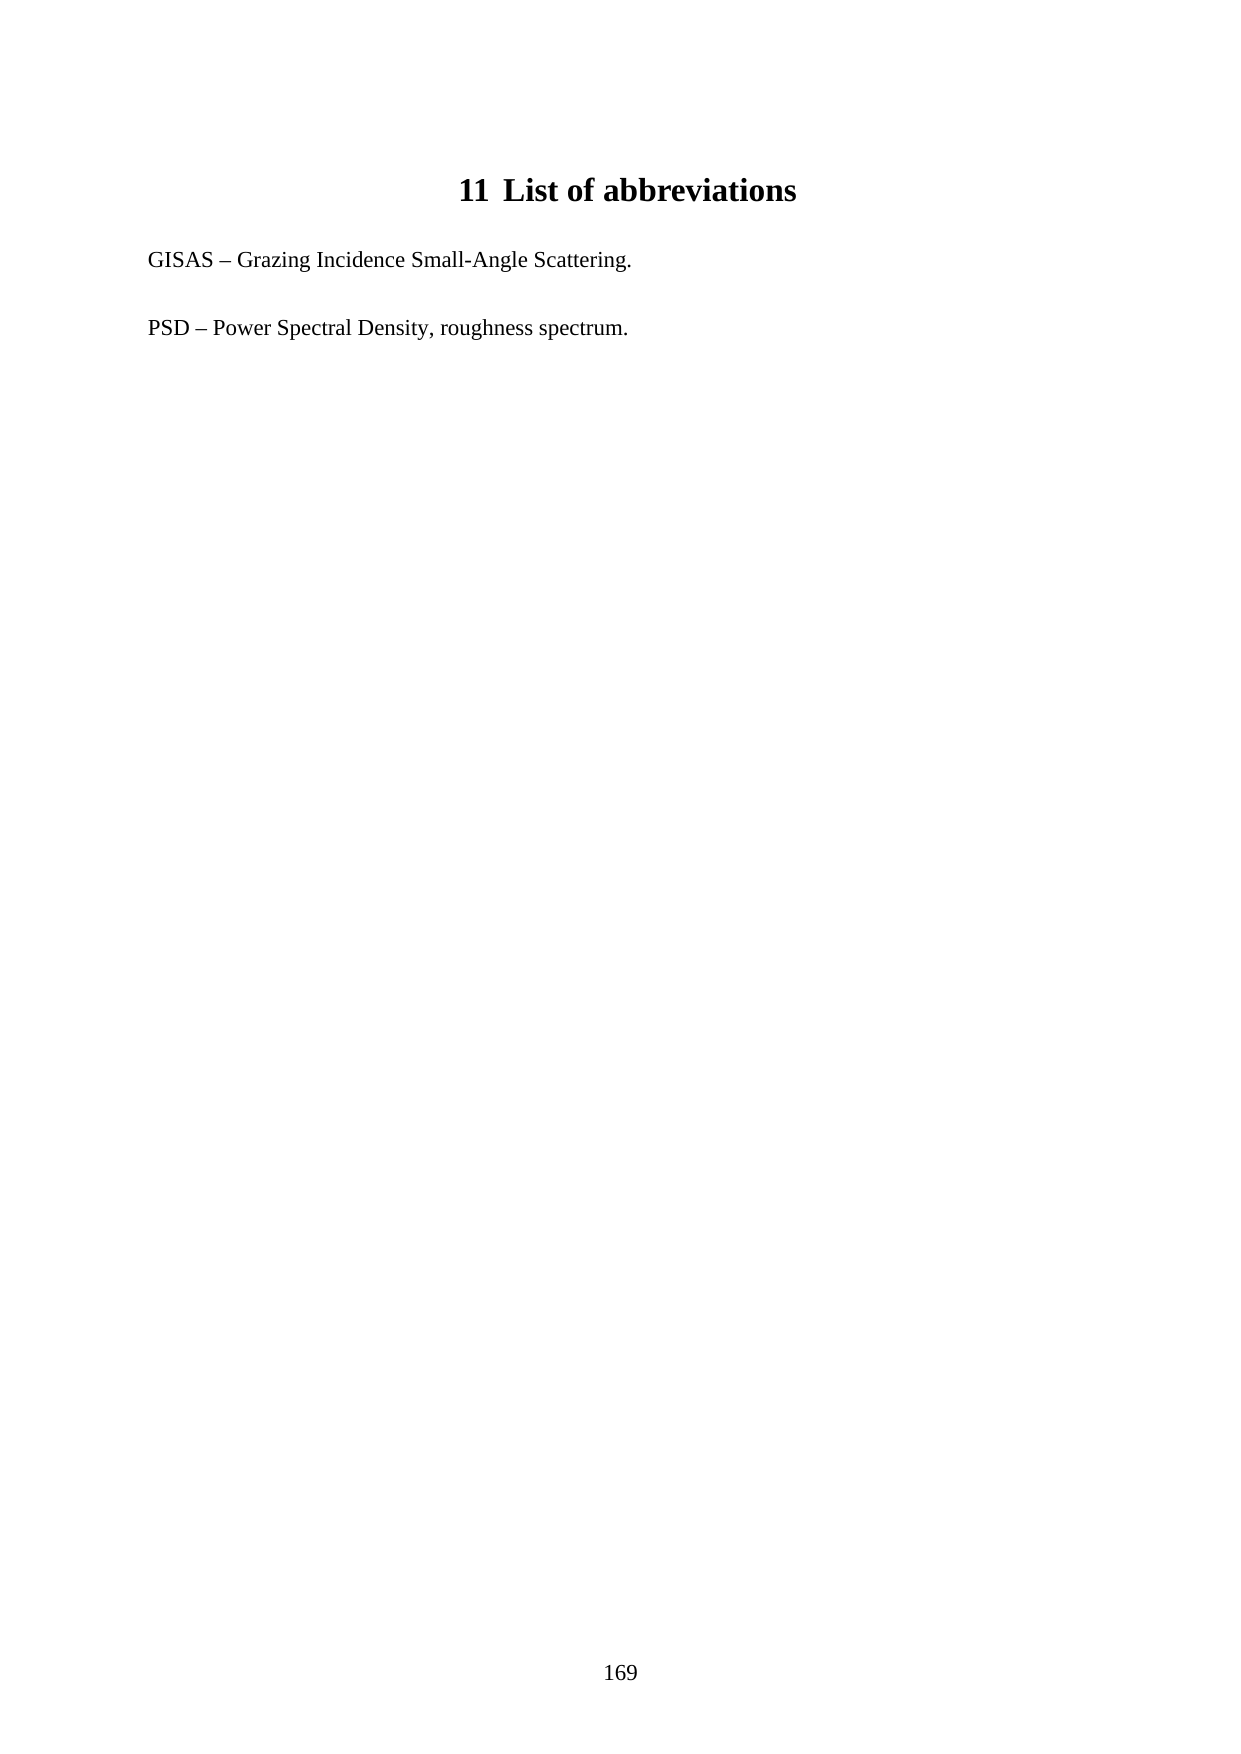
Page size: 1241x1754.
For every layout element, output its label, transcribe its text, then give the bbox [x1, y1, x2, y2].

text GISAS – Grazing Incidence Small-Angle Scattering. [148, 246, 1093, 273]
text PSD – Power Spectral Density, roughness spectrum. [148, 314, 1093, 340]
subtitle List of abbreviations [178, 170, 1093, 209]
